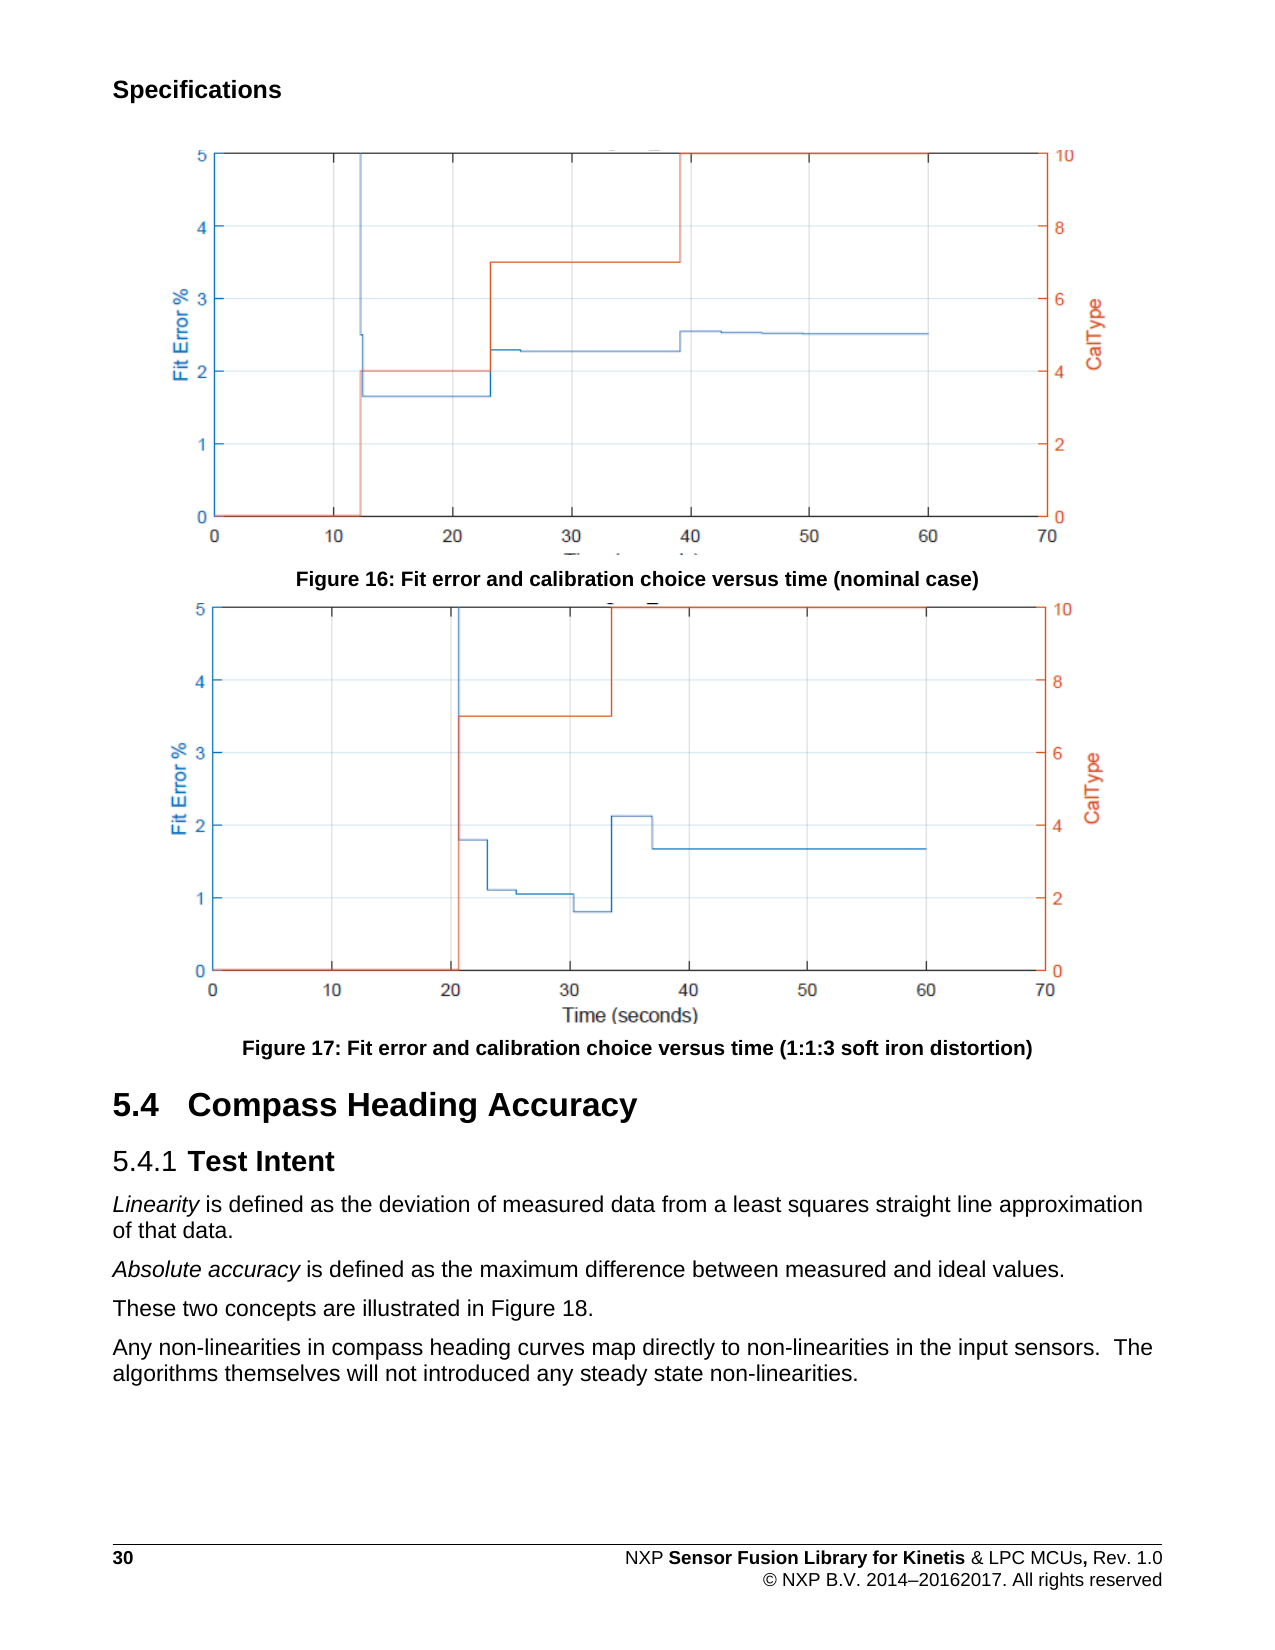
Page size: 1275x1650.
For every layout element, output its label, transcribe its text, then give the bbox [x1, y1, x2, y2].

text Linearity is defined as the deviation of measured data from a least squares straight line approximation of that data. [112, 1191, 1162, 1243]
title Figure 17: Fit error and calibration choice versus time (1:1:3 soft iron distortion) [112, 1036, 1162, 1060]
title Figure 16: Fit error and calibration choice versus time (nominal case) [112, 567, 1162, 591]
text Any non-linearities in compass heading curves map directly to non-linearities in the input sensors. The algorithms themselves will not introduced any steady state non-linearities. [112, 1333, 1162, 1386]
subtitle Compass Heading Accuracy [112, 1085, 1162, 1124]
subtitle Test Intent [112, 1144, 1162, 1178]
text These two concepts are illustrated in Figure 18. [112, 1294, 1162, 1321]
text Absolute accuracy is defined as the maximum difference between measured and ideal values. [112, 1256, 1162, 1282]
